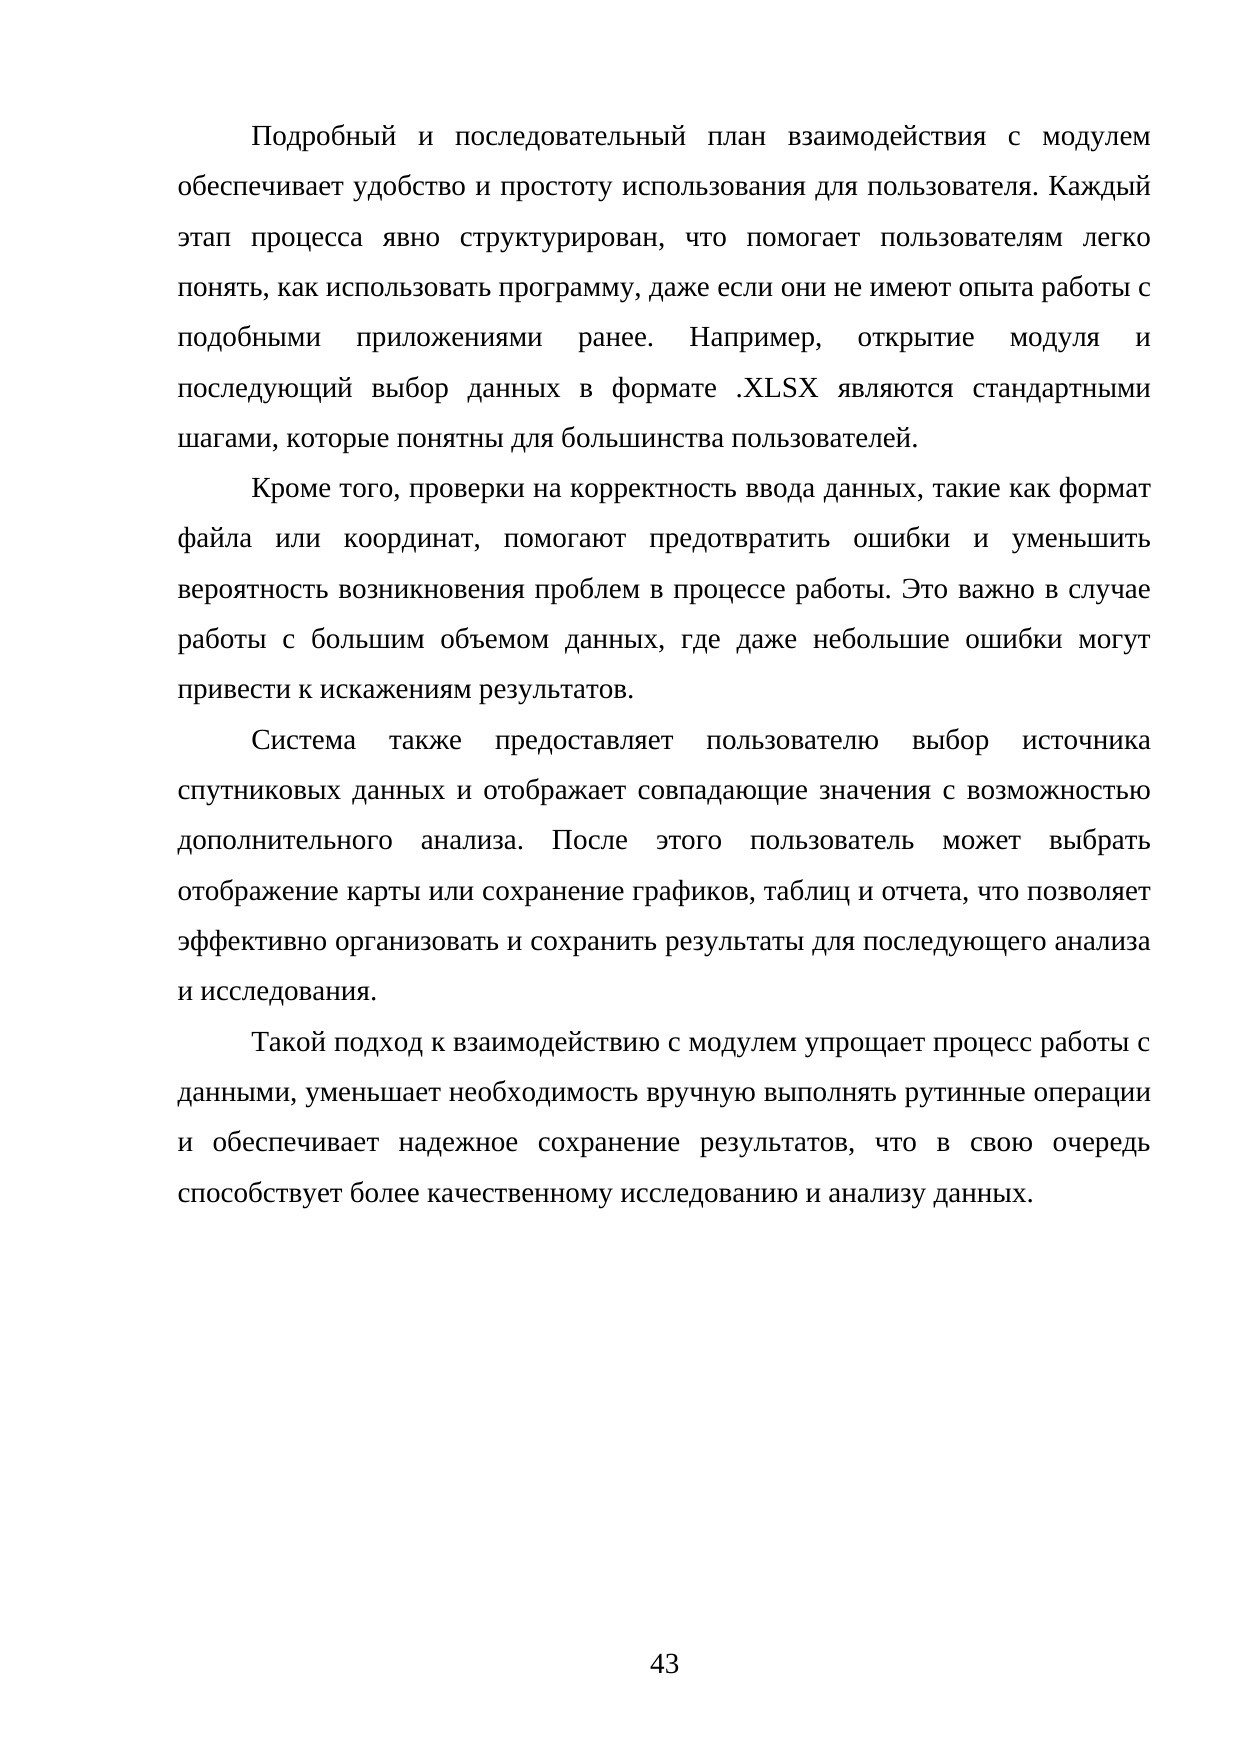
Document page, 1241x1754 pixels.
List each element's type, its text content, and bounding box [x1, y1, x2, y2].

text Такой подход к взаимодействию с модулем упрощает процесс работы с данными, уменьшает необходимость вручную выполнять рутинные операции и обеспечивает надежное сохранение результатов, что в свою очередь способствует более качественному исследованию и анализу данных. [177, 1024, 1152, 1208]
text Кроме того, проверки на корректность ввода данных, такие как формат файла или координат, помогают предотвратить ошибки и уменьшить вероятность возникновения проблем в процессе работы. Это важно в случае работы с большим объемом данных, где даже небольшие ошибки могут привести к искажениям результатов. [177, 470, 1152, 705]
text Подробный и последовательный план взаимодействия с модулем обеспечивает удобство и простоту использования для пользователя. Каждый этап процесса явно структурирован, что помогает пользователям легко понять, как использовать программу, даже если они не имеют опыта работы с подобными приложениями ранее. Например, открытие модуля и последующий выбор данных в формате .XLSX являются стандартными шагами, которые понятны для большинства пользователей. [177, 118, 1152, 453]
text Система также предоставляет пользователю выбор источника спутниковых данных и отображает совпадающие значения с возможностью дополнительного анализа. После этого пользователь может выбрать отображение карты или сохранение графиков, таблиц и отчета, что позволяет эффективно организовать и сохранить результаты для последующего анализа и исследования. [177, 722, 1152, 1007]
